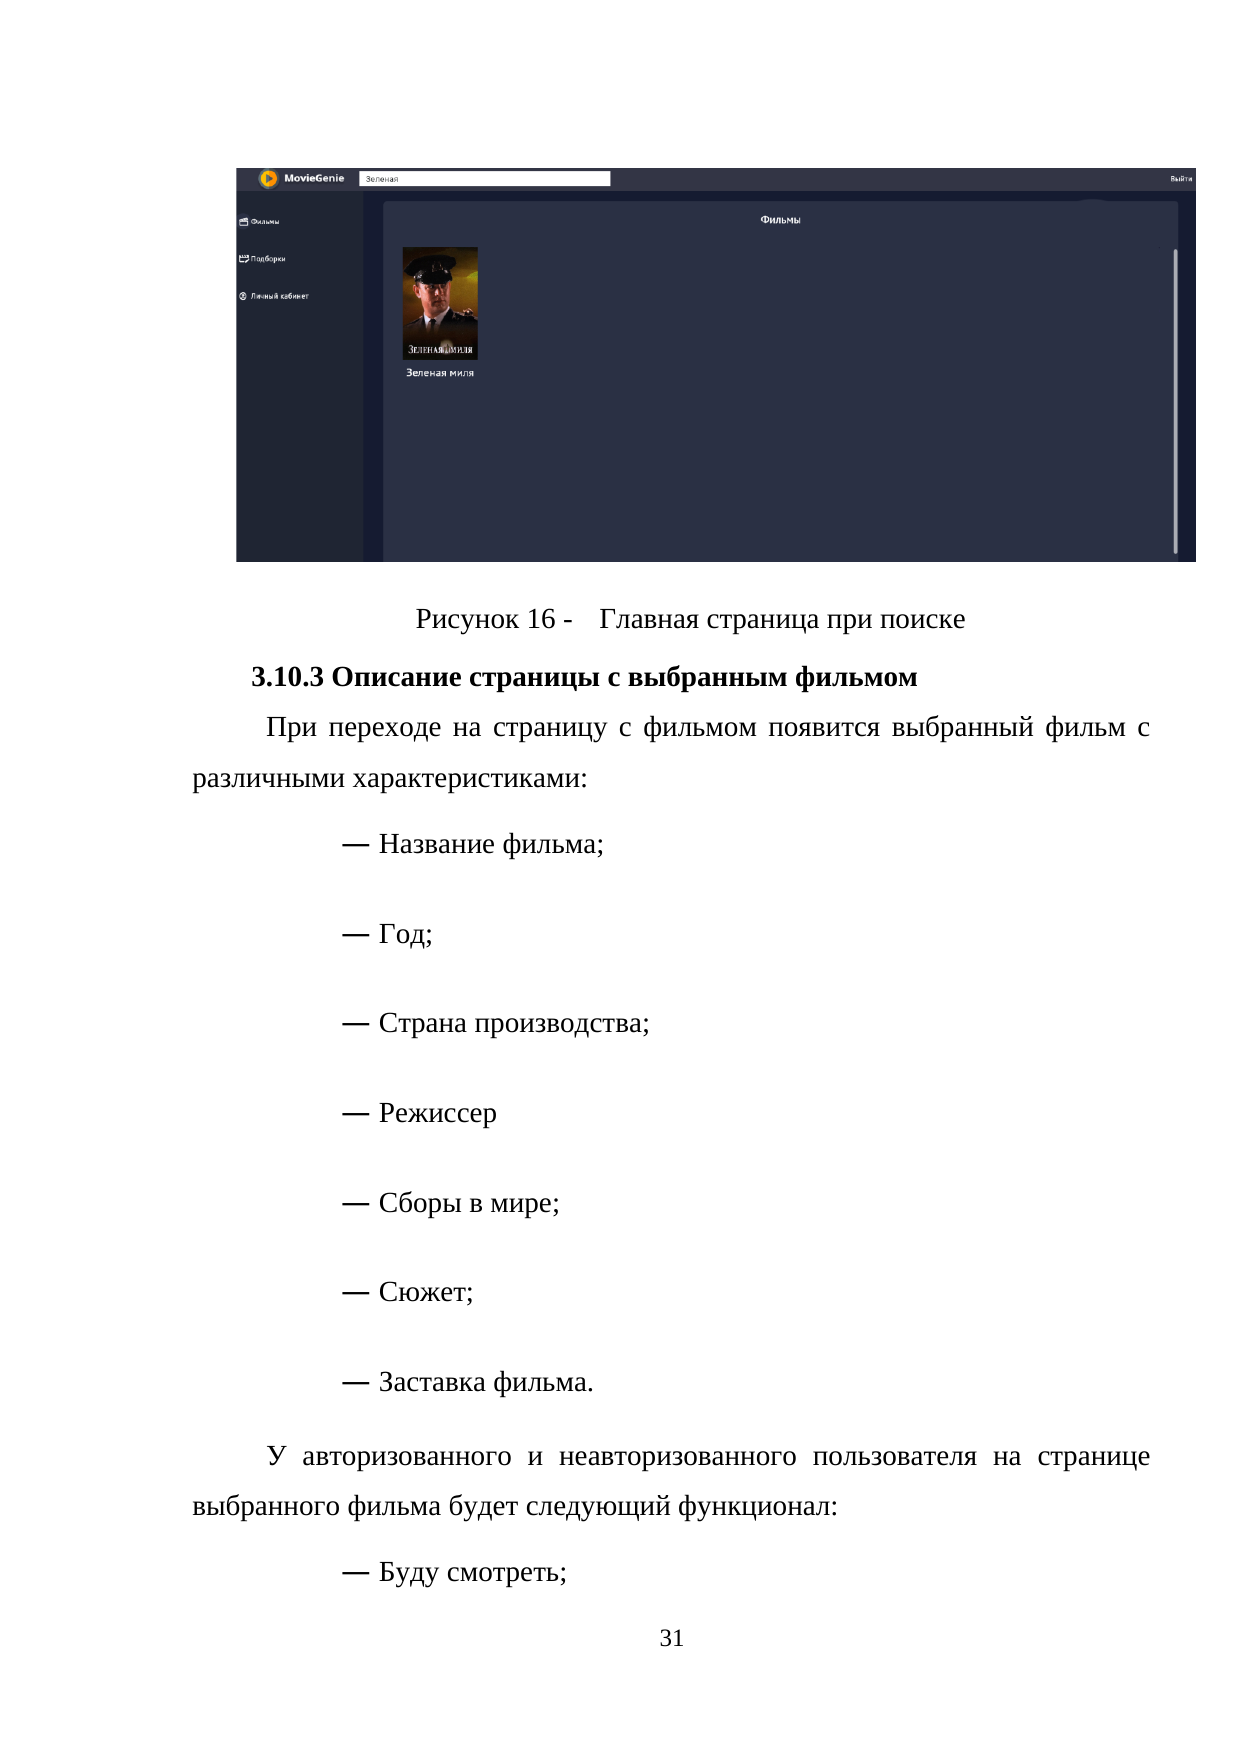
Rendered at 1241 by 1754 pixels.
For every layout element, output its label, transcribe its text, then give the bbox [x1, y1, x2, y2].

list Год; [341, 900, 1152, 960]
list Буду смотреть; [341, 1539, 1152, 1598]
text При переходе на страницу с фильмом появится выбранный фильм с различными характеристиками: [192, 709, 1152, 793]
list Сюжет; [341, 1259, 1152, 1318]
list Режиссер [341, 1079, 1152, 1139]
list Сборы в мире; [341, 1169, 1152, 1229]
picture [236, 168, 1196, 562]
text Описание страницы с выбранным фильмом [251, 659, 1152, 693]
text Главная страница при поиске [229, 601, 1152, 634]
list Название фильма; [341, 810, 1152, 870]
text У авторизованного и неавторизованного пользователя на странице выбранного фильма будет следующий функционал: [192, 1438, 1152, 1522]
list Страна производства; [341, 989, 1152, 1049]
list Заставка фильма. [341, 1348, 1152, 1408]
